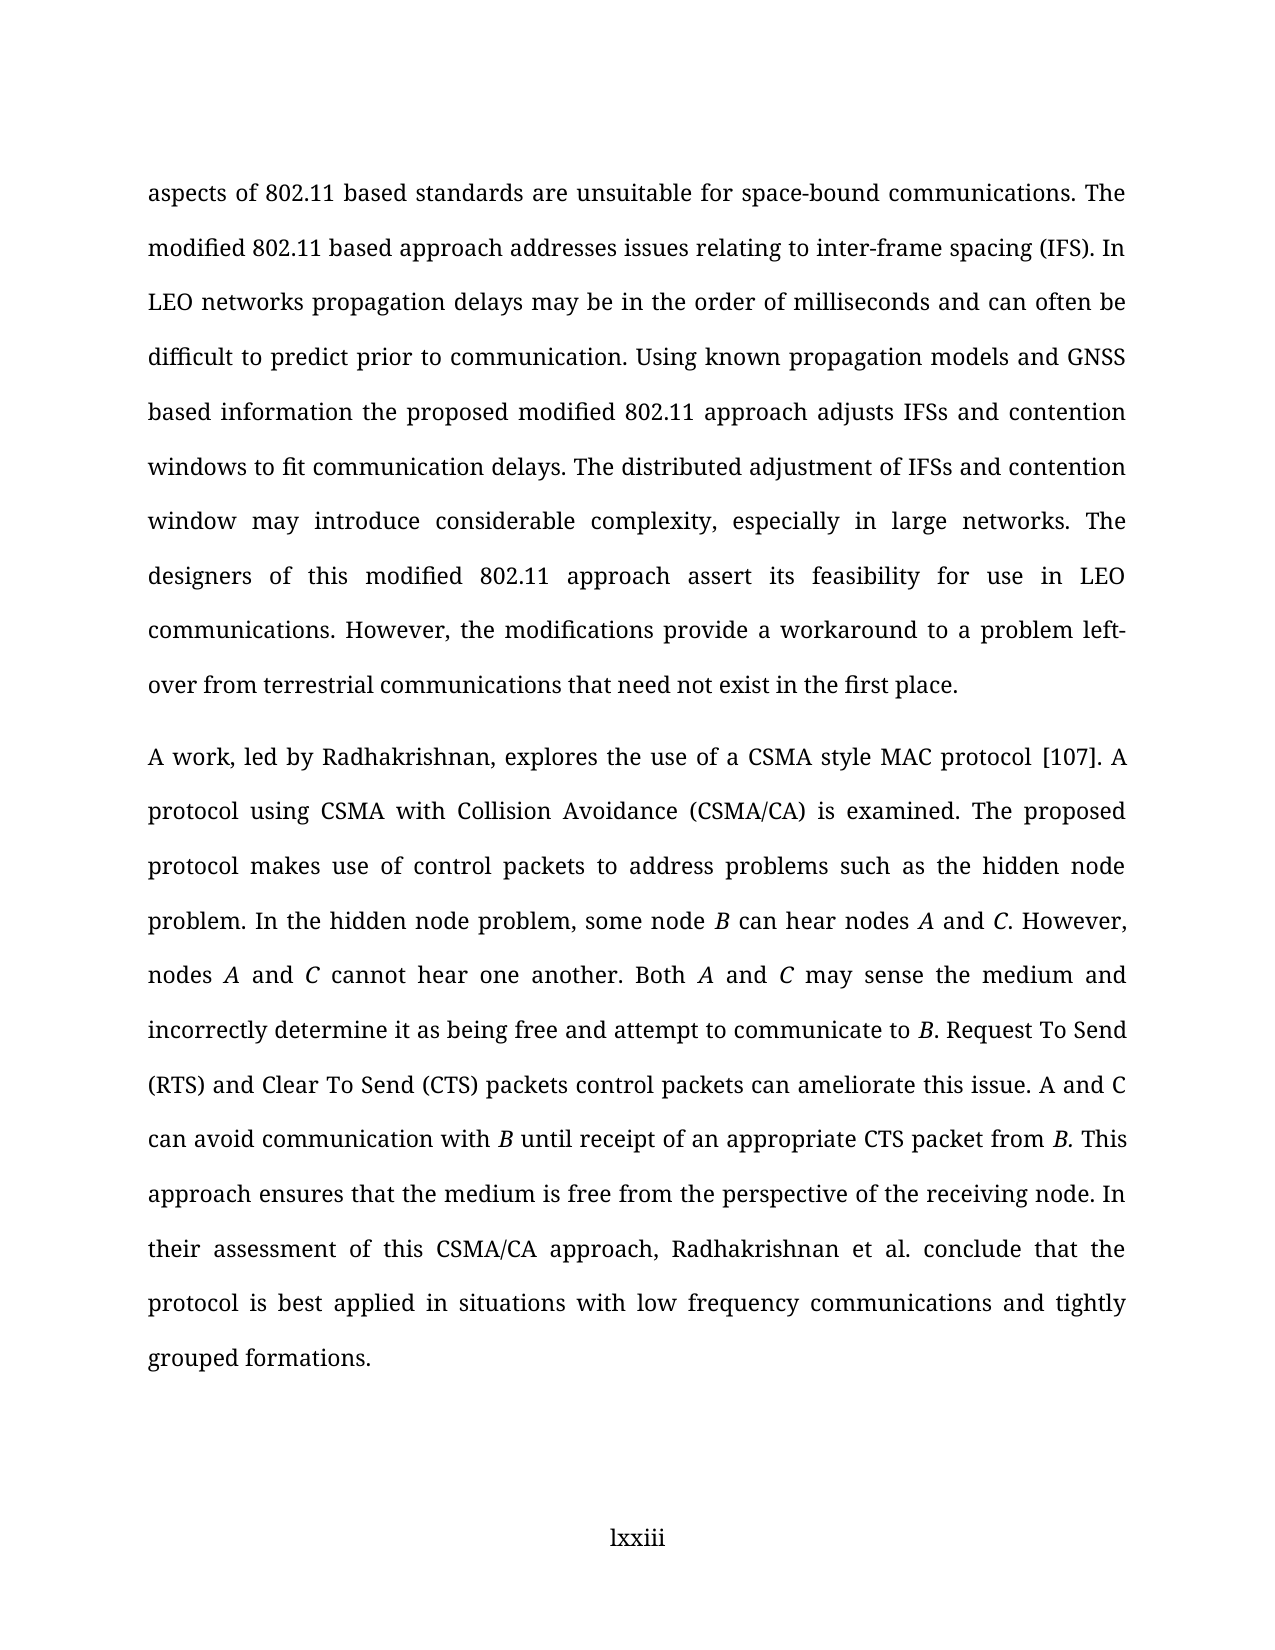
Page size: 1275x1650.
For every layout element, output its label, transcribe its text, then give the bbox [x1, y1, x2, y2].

text A work, led by Radhakrishnan, explores the use of a CSMA style MAC protocol [107]. A protocol using CSMA with Collision Avoidance (CSMA/CA) is examined. The proposed protocol makes use of control packets to address problems such as the hidden node problem. In the hidden node problem, some node B can hear nodes A and C. However, nodes A and C cannot hear one another. Both A and C may sense the medium and incorrectly determine it as being free and attempt to communicate to B. Request To Send (RTS) and Clear To Send (CTS) packets control packets can ameliorate this issue. A and C can avoid communication with B until receipt of an appropriate CTS packet from B. This approach ensures that the medium is free from the perspective of the receiving node. In their assessment of this CSMA/CA approach, Radhakrishnan et al. conclude that the protocol is best applied in situations with low frequency communications and tightly grouped formations. [148, 741, 1127, 1373]
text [148, 177, 1127, 700]
